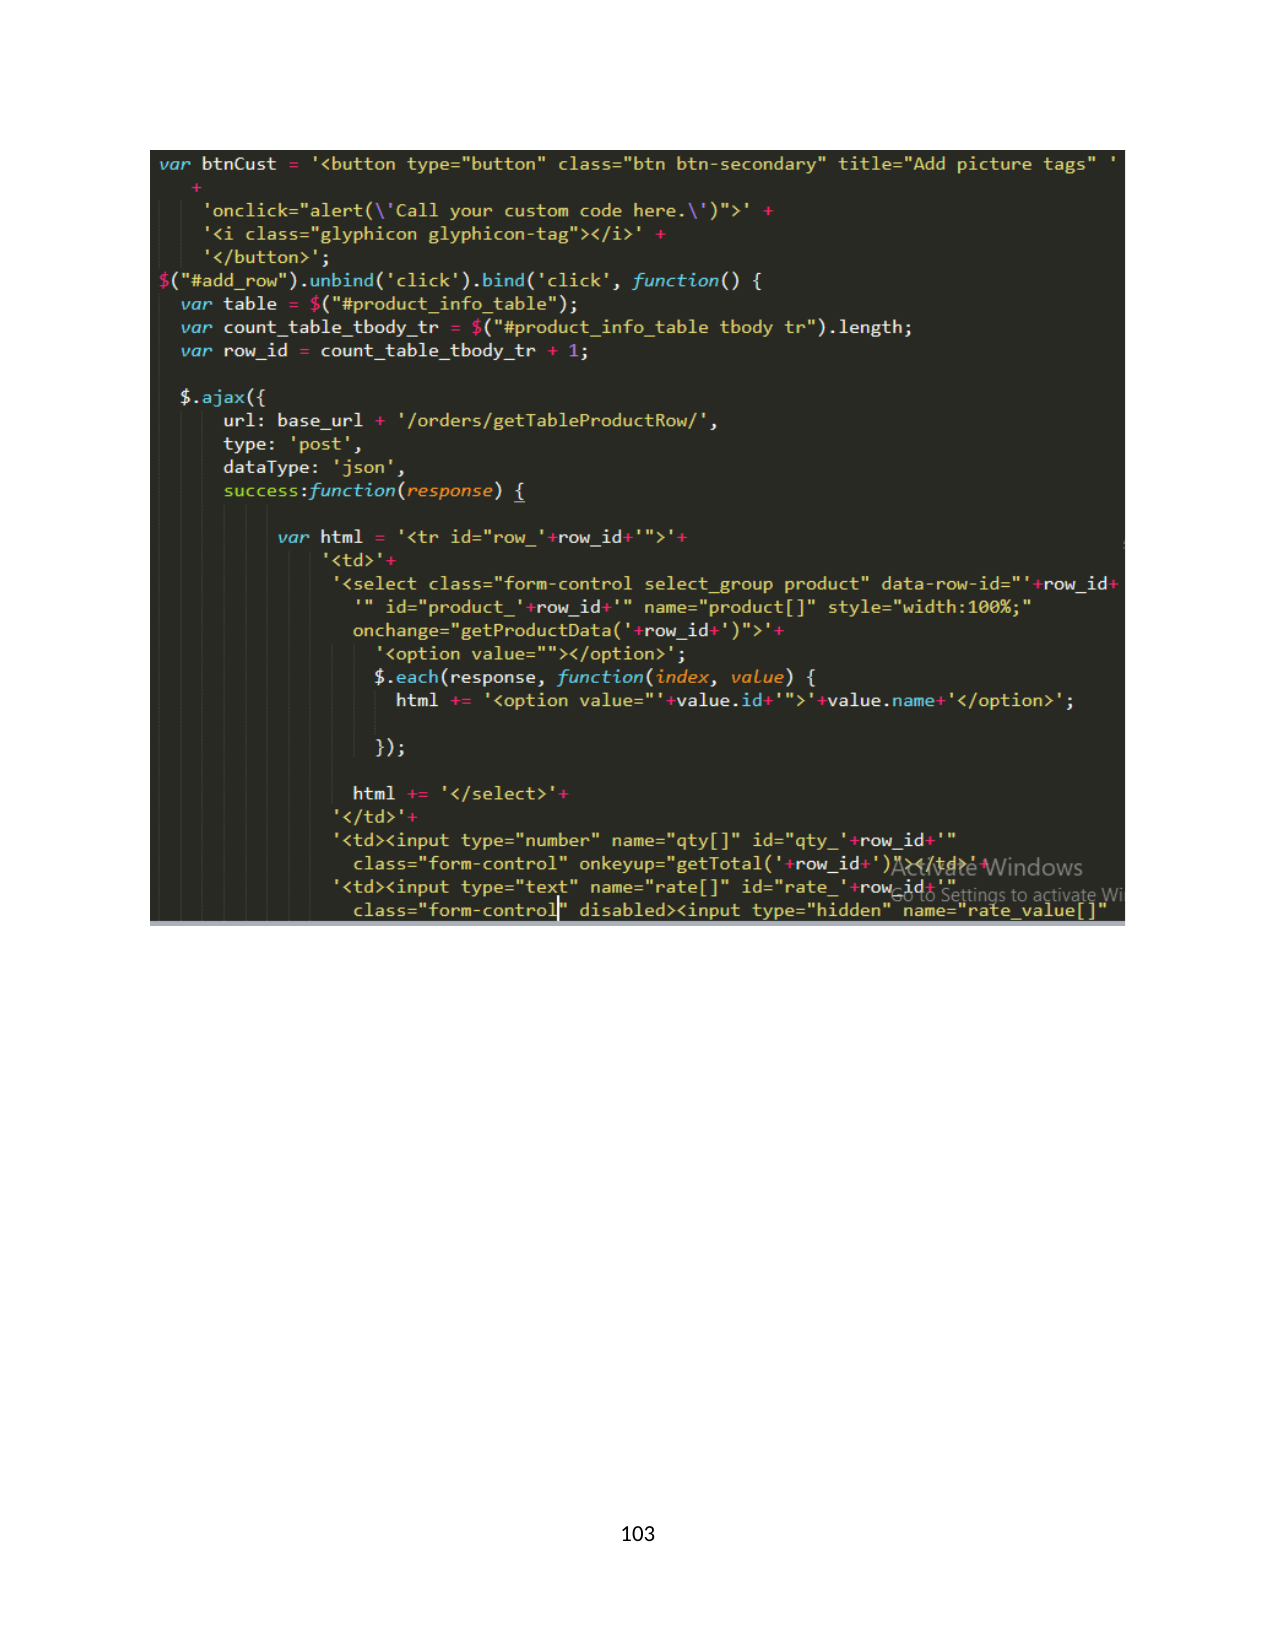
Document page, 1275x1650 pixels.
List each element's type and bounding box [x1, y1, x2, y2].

picture [150, 150, 1125, 926]
